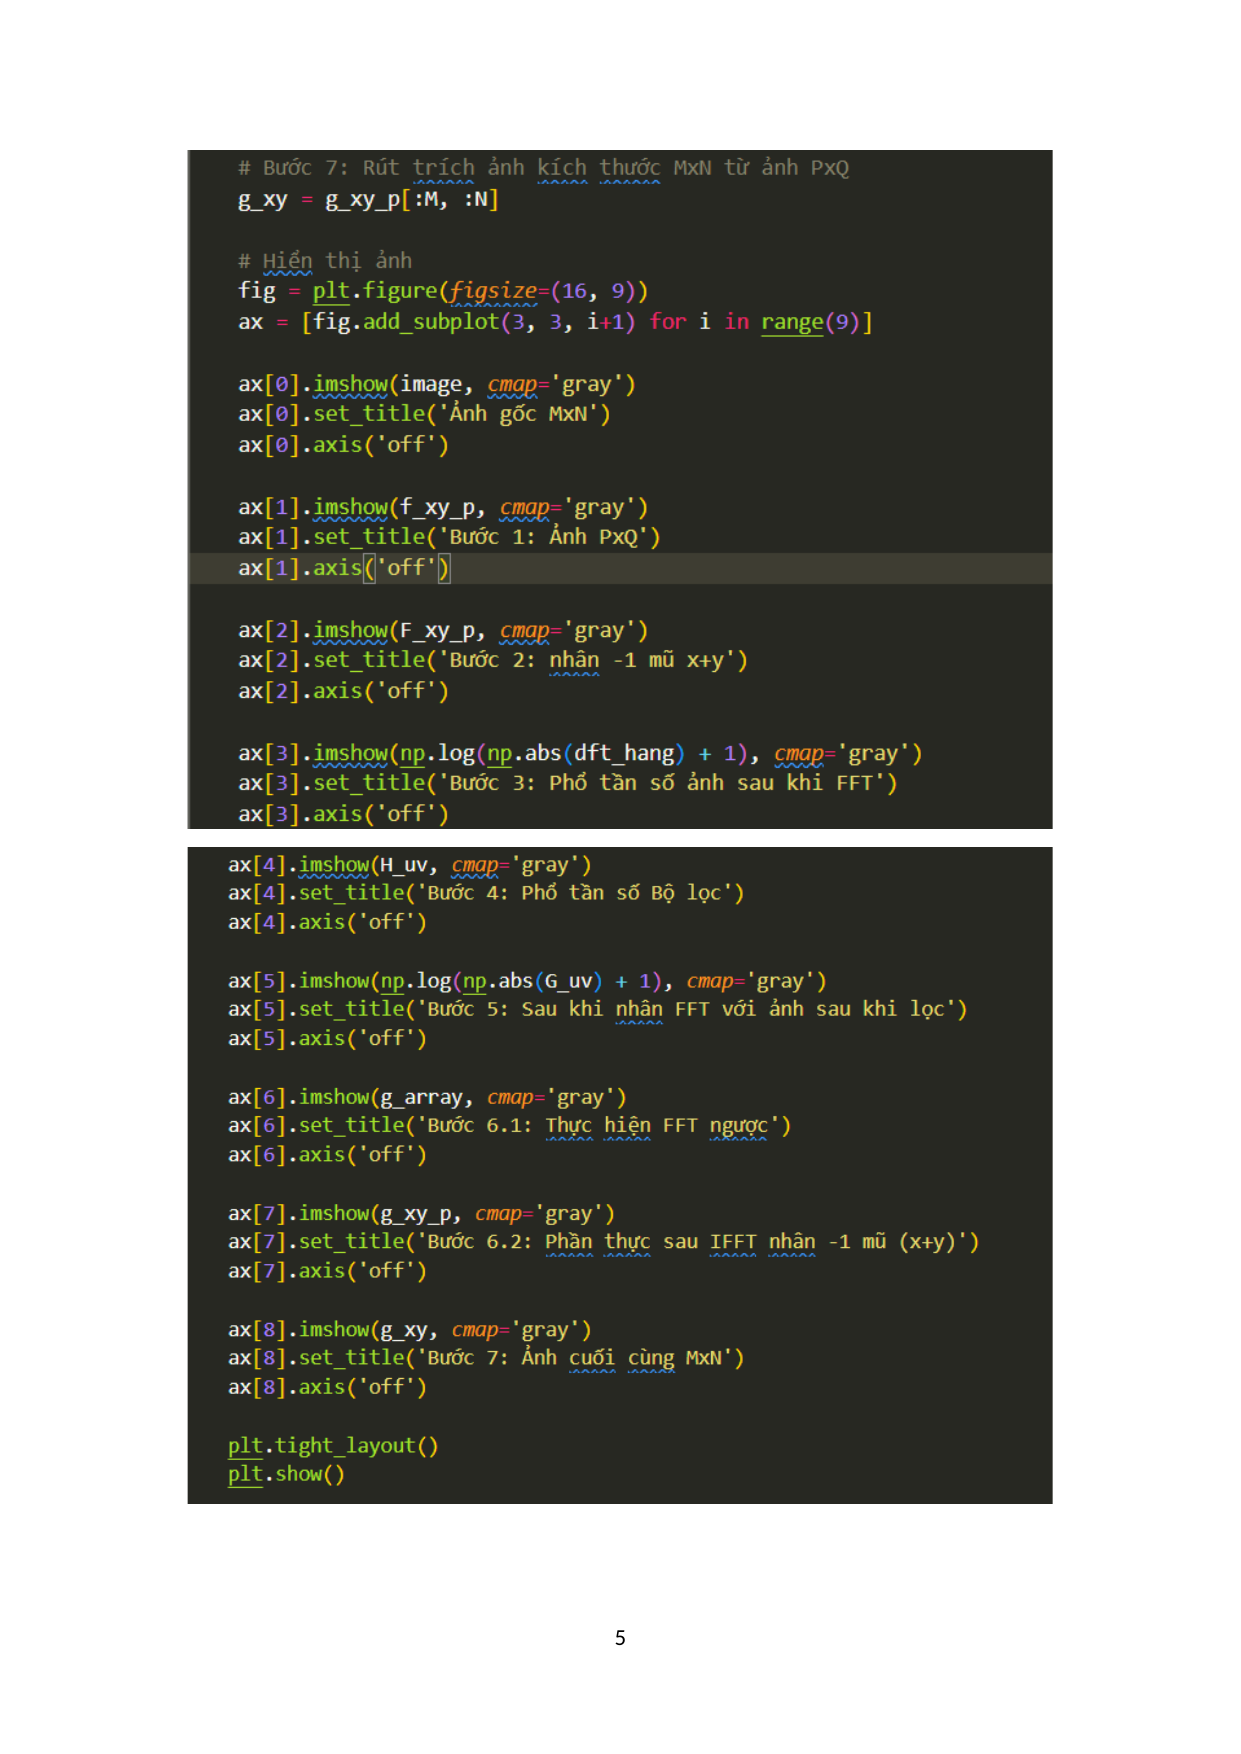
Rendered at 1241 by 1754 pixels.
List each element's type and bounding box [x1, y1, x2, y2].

picture [187, 150, 1053, 829]
picture [187, 847, 1053, 1504]
